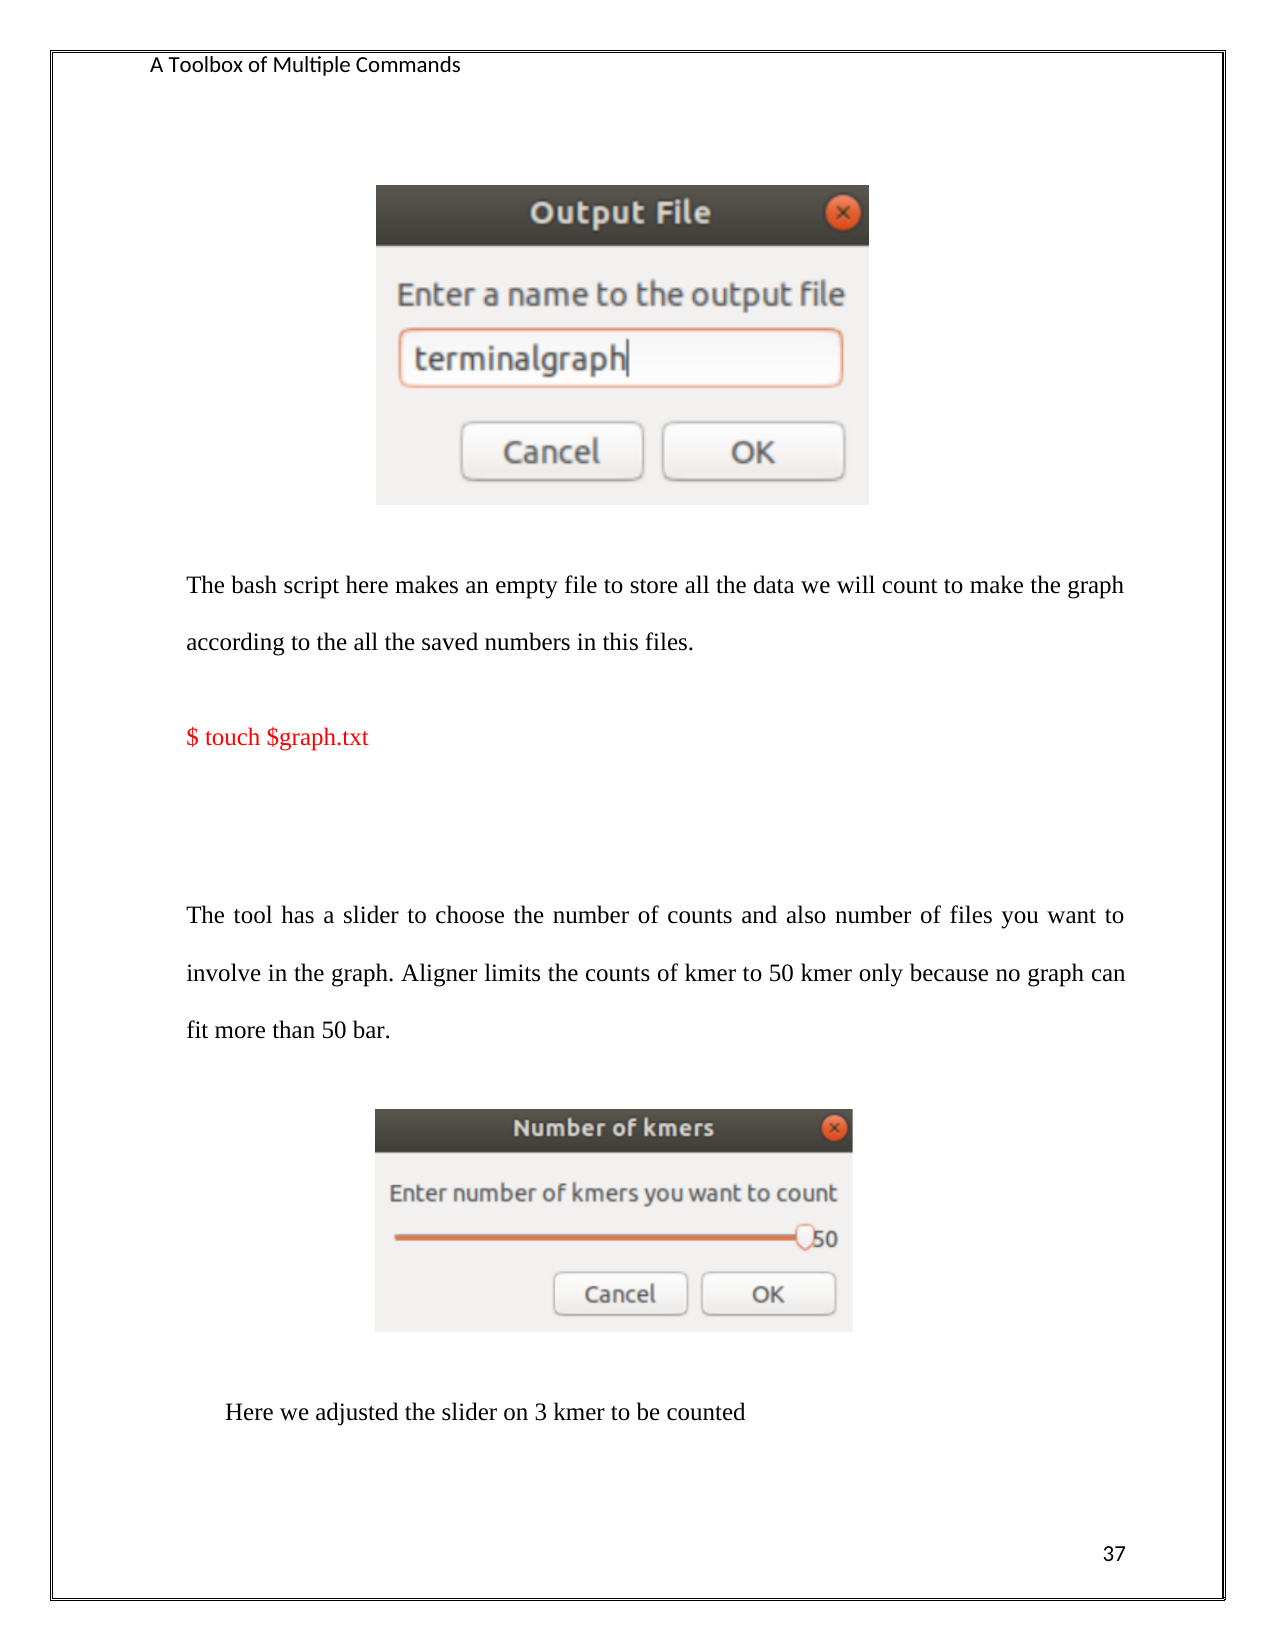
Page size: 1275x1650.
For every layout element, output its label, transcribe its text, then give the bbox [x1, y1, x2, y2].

text The bash script here makes an empty file to store all the data we will count to make the graph according to the all the saved numbers in this files. [186, 570, 1127, 656]
picture [375, 1109, 853, 1332]
text $ touch $graph.txt [151, 722, 1127, 750]
text The tool has a slider to choose the number of counts and also number of files you want to involve in the graph. Aligner limits the counts of kmer to 50 kmer only because no graph can fit more than 50 bar. [186, 900, 1127, 1044]
picture [376, 185, 869, 505]
text Here we adjusted the slider on 3 kmer to be counted [151, 1397, 1127, 1426]
